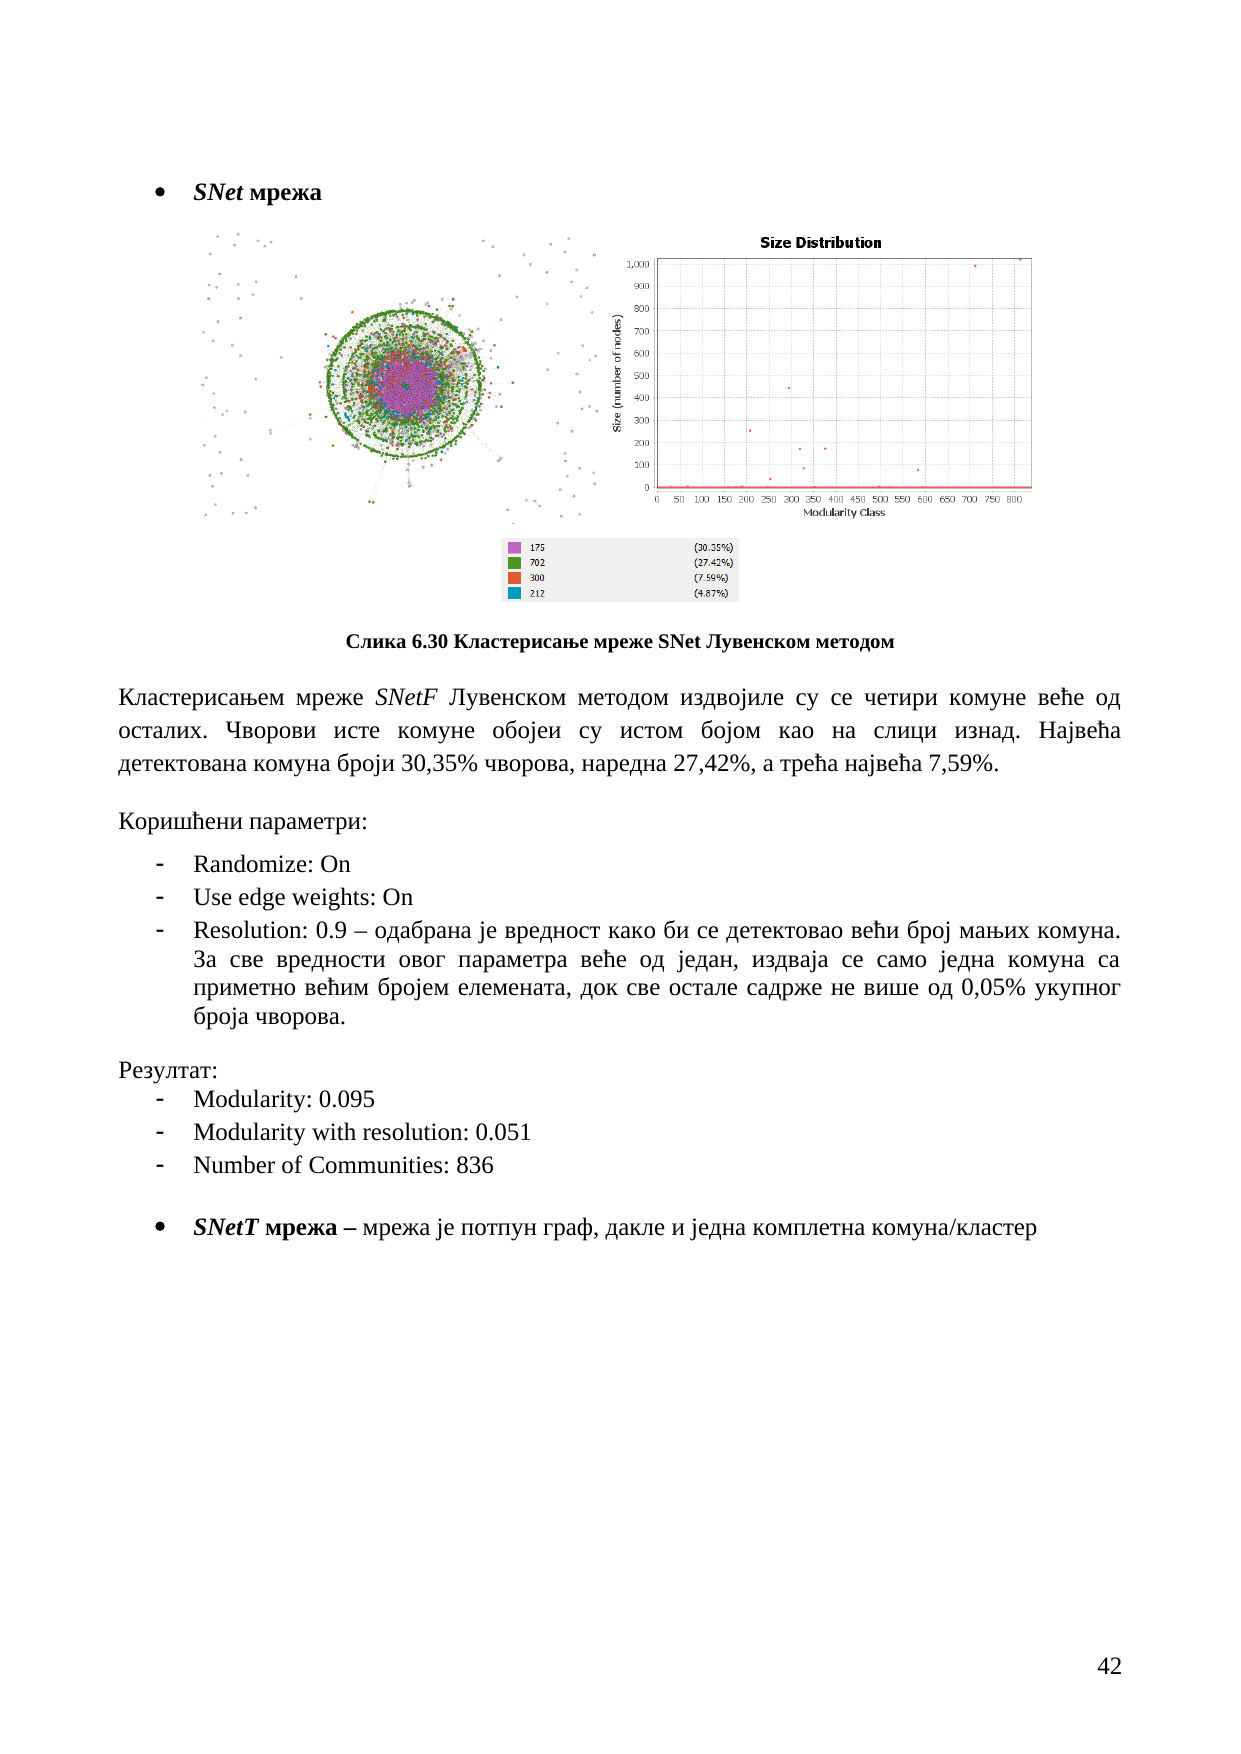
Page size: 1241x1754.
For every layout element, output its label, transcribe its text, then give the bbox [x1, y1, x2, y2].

list SNet мрежа [156, 177, 1122, 206]
list Resolution: 0.9 – одабрана је вредност како би се детектовао већи број мањих комуна. За све вредности овог параметра веће од један, издваја се само једна комуна са приметно већим бројем елемената, док све остале садрже не више од 0,05% укупног броја чворова. [156, 915, 1122, 1030]
list Randomize: On [156, 849, 1122, 878]
list SNetT мрежа – мрежа је потпун граф, дакле и једна комплетна комуна/кластер [156, 1212, 1122, 1240]
text Резултат: [118, 1055, 1122, 1084]
list Use edge weights: On [156, 882, 1122, 911]
picture [201, 232, 1040, 524]
text Коришћени параметри: [118, 806, 1122, 834]
list Modularity: 0.095 [156, 1084, 1122, 1112]
text Кластерисањем мреже SNetF Лувенском методом издвојиле су се четири комуне веће од осталих. Чворови исте комуне обојеи су истом бојом као на слици изнад. Највећа детектована комуна броји 30,35% чворова, наредна 27,42%, а трећа највећа 7,59%. [118, 682, 1122, 777]
picture [501, 538, 740, 602]
list Modularity with resolution: 0.051 [156, 1117, 1122, 1146]
list Number of Communities: 836 [156, 1150, 1122, 1178]
